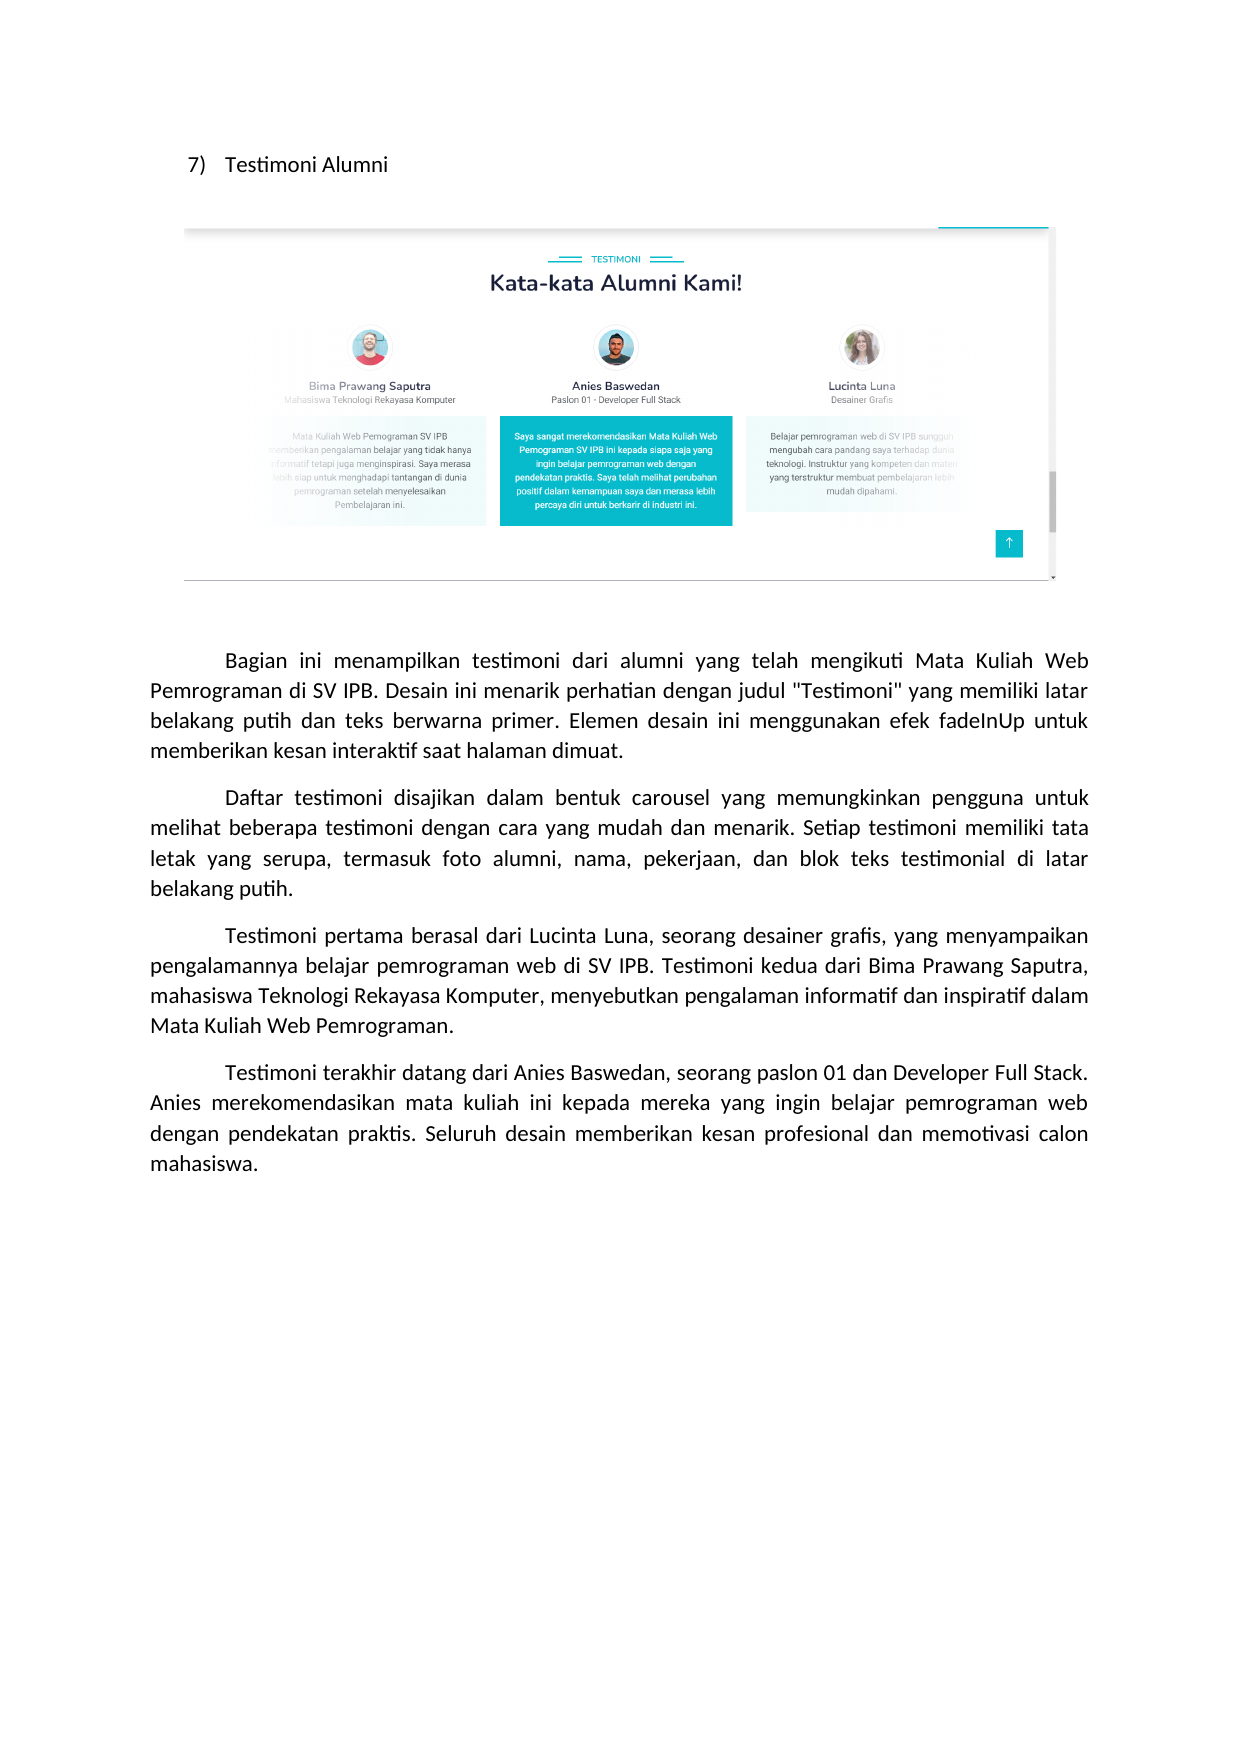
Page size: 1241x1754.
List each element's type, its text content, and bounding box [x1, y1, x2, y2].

text Testimoni pertama berasal dari Lucinta Luna, seorang desainer grafis, yang menyampaikan pengalamannya belajar pemrograman web di SV IPB. Testimoni kedua dari Bima Prawang Saputra, mahasiswa Teknologi Rekayasa Komputer, menyebutkan pengalaman informatif dan inspiratif dalam Mata Kuliah Web Pemrograman. [150, 921, 1090, 1039]
text Bagian ini menampilkan testimoni dari alumni yang telah mengikuti Mata Kuliah Web Pemrograman di SV IPB. Desain ini menarik perhatian dengan judul "Testimoni" yang memiliki latar belakang putih dan teks berwarna primer. Elemen desain ini menggunakan efek fadeInUp untuk memberikan kesan interaktif saat halaman dimuat. [150, 646, 1090, 764]
text Daftar testimoni disajikan dalam bentuk carousel yang memungkinkan pengguna untuk melihat beberapa testimoni dengan cara yang mudah dan menarik. Setiap testimoni memiliki tata letak yang serupa, termasuk foto alumni, nama, pekerjaan, dan blok teks testimonial di latar belakang putih. [150, 783, 1090, 902]
list Testimoni Alumni [187, 150, 1090, 178]
picture [183, 227, 1057, 581]
text Testimoni terakhir datang dari Anies Baswedan, seorang paslon 01 dan Developer Full Stack. Anies merekomendasikan mata kuliah ini kepada mereka yang ingin belajar pemrograman web dengan pendekatan praktis. Seluruh desain memberikan kesan profesional dan memotivasi calon mahasiswa. [150, 1058, 1090, 1177]
